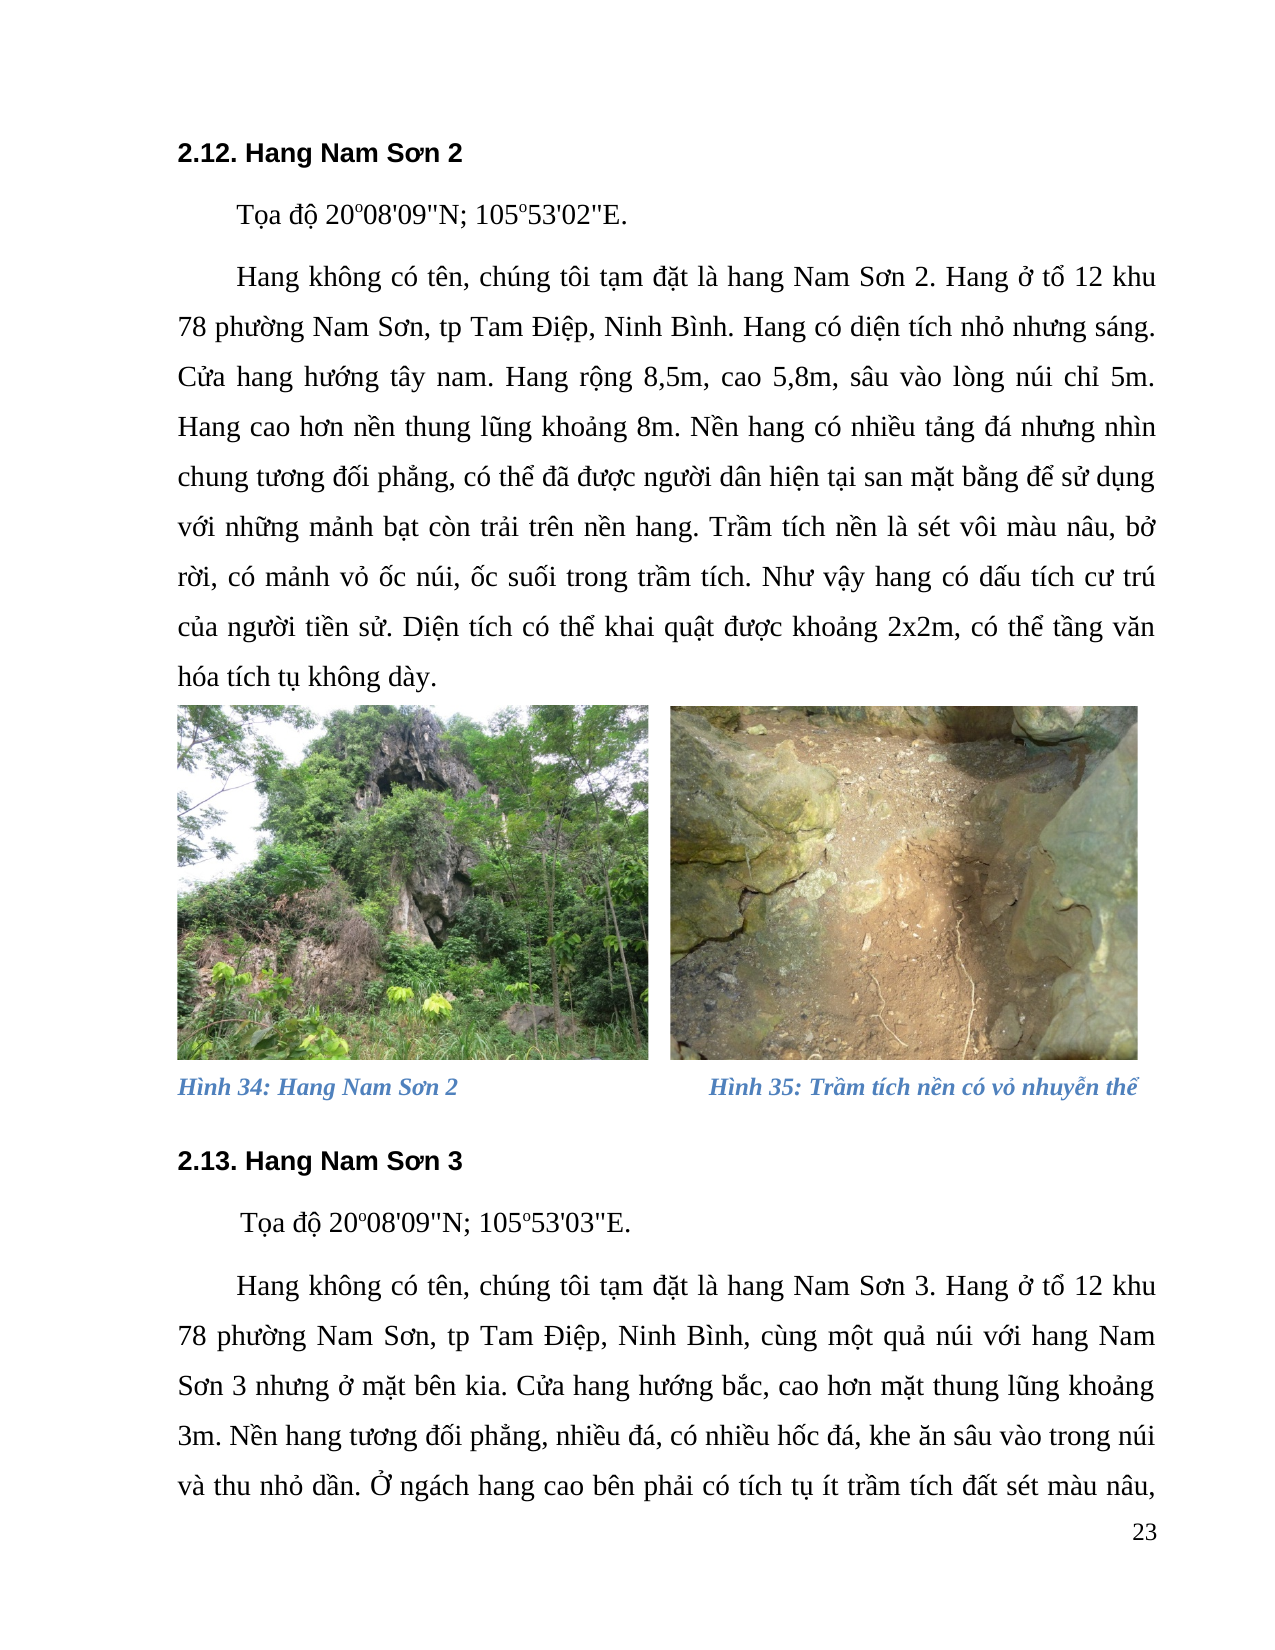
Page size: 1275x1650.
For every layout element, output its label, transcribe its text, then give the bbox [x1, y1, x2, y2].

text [177, 1251, 1157, 1501]
subtitle 2.12. Hang Nam Sơn 2 [177, 118, 1157, 168]
text Hang không có tên, chúng tôi tạm đặt là hang Nam Sơn 2. Hang ở tổ 12 khu 78 phường Nam Sơn, tp Tam Điệp, Ninh Bình. Hang có diện tích nhỏ nhưng sáng. Cửa hang hướng tây nam. Hang rộng 8,5m, cao 5,8m, sâu vào lòng núi chỉ 5m. Hang cao hơn nền thung lũng khoảng 8m. Nền hang có nhiều tảng đá nhưng nhìn chung tương đối phẳng, có thể đã được người dân hiện tại san mặt bằng để sử dụng với những mảnh bạt còn trải trên nền hang. Trầm tích nền là sét vôi màu nâu, bở rời, có mảnh vỏ ốc núi, ốc suối trong trầm tích. Như vậy hang có dấu tích cư trú của người tiền sử. Diện tích có thể khai quật được khoảng 2x2m, có thể tầng văn hóa tích tụ không dày. [177, 243, 1157, 693]
picture [177, 705, 649, 1060]
text Hình 34: Hang Nam Sơn 2 Hình 35: Trầm tích nền có vỏ nhuyễn thể [177, 1072, 1157, 1101]
subtitle 2.13. Hang Nam Sơn 3 [177, 1126, 1157, 1176]
picture [670, 706, 1138, 1060]
text Tọa độ 20o08'09"N; 105o53'02"E. [177, 181, 1157, 231]
text Tọa độ 20o08'09"N; 105o53'03"E. [177, 1189, 1157, 1239]
